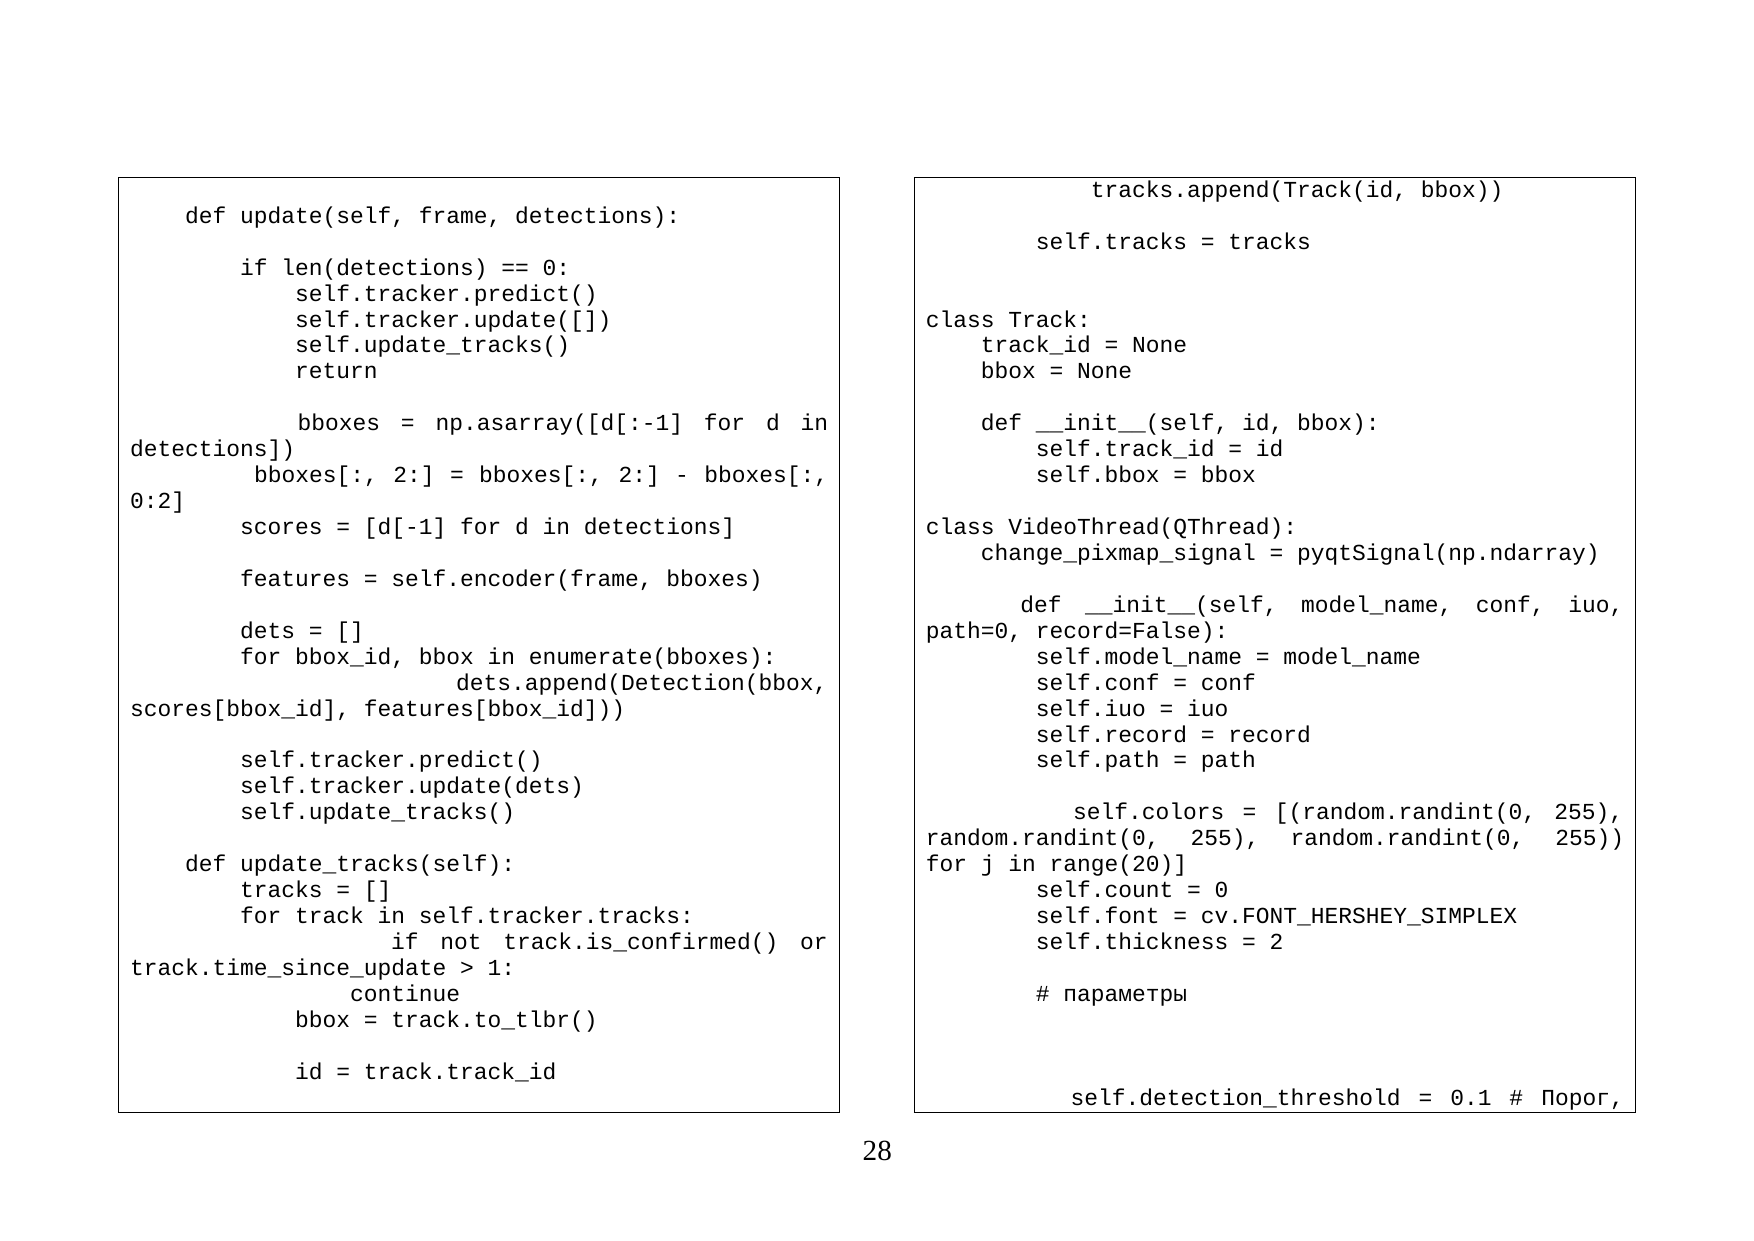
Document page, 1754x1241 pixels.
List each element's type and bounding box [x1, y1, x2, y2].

table_header [119, 178, 839, 1112]
table_header [915, 178, 1635, 1112]
